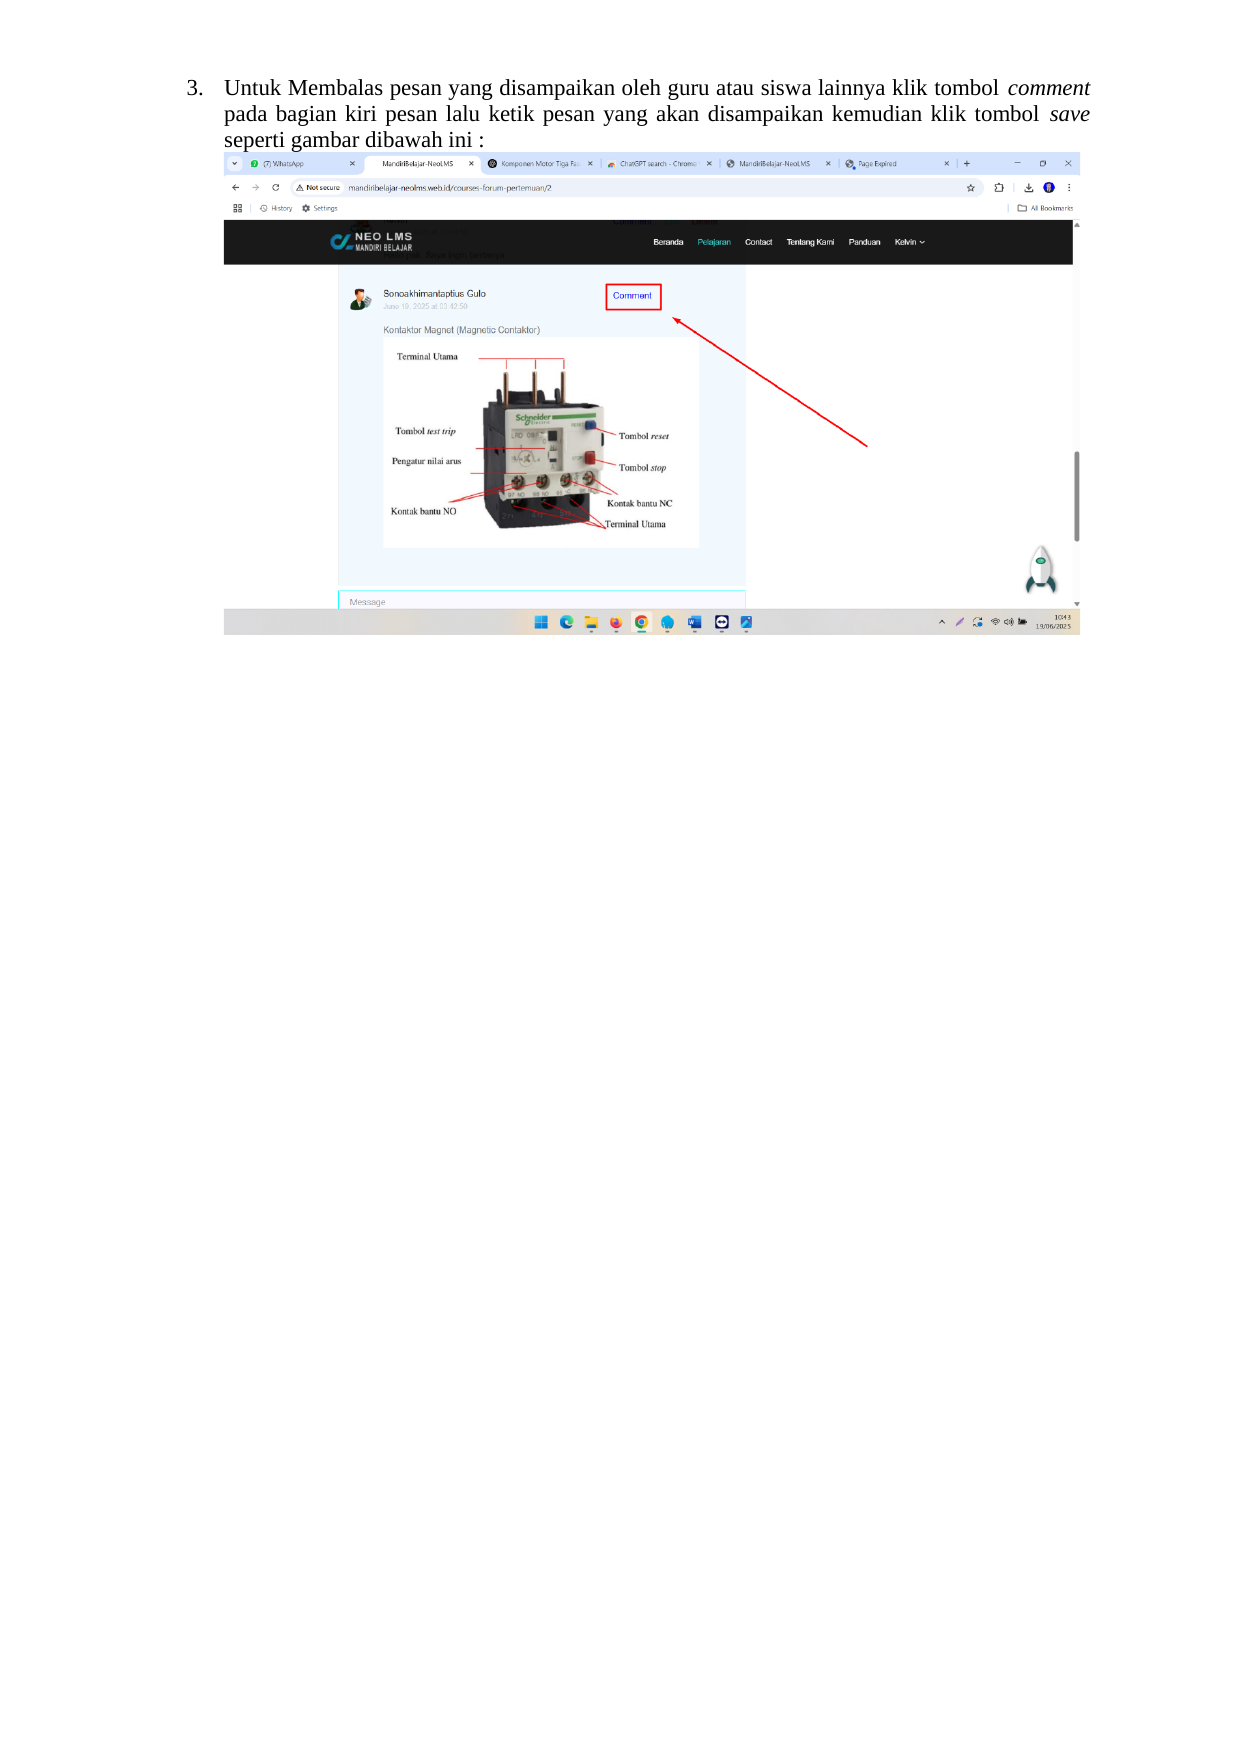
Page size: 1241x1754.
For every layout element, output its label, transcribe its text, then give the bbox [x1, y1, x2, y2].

picture [223, 152, 1081, 635]
list Untuk Membalas pesan yang disampaikan oleh guru atau siswa lainnya klik tombol comment pada bagian kiri pesan lalu ketik pesan yang akan disampaikan kemudian klik tombol save seperti gambar dibawah ini : [186, 74, 1090, 153]
